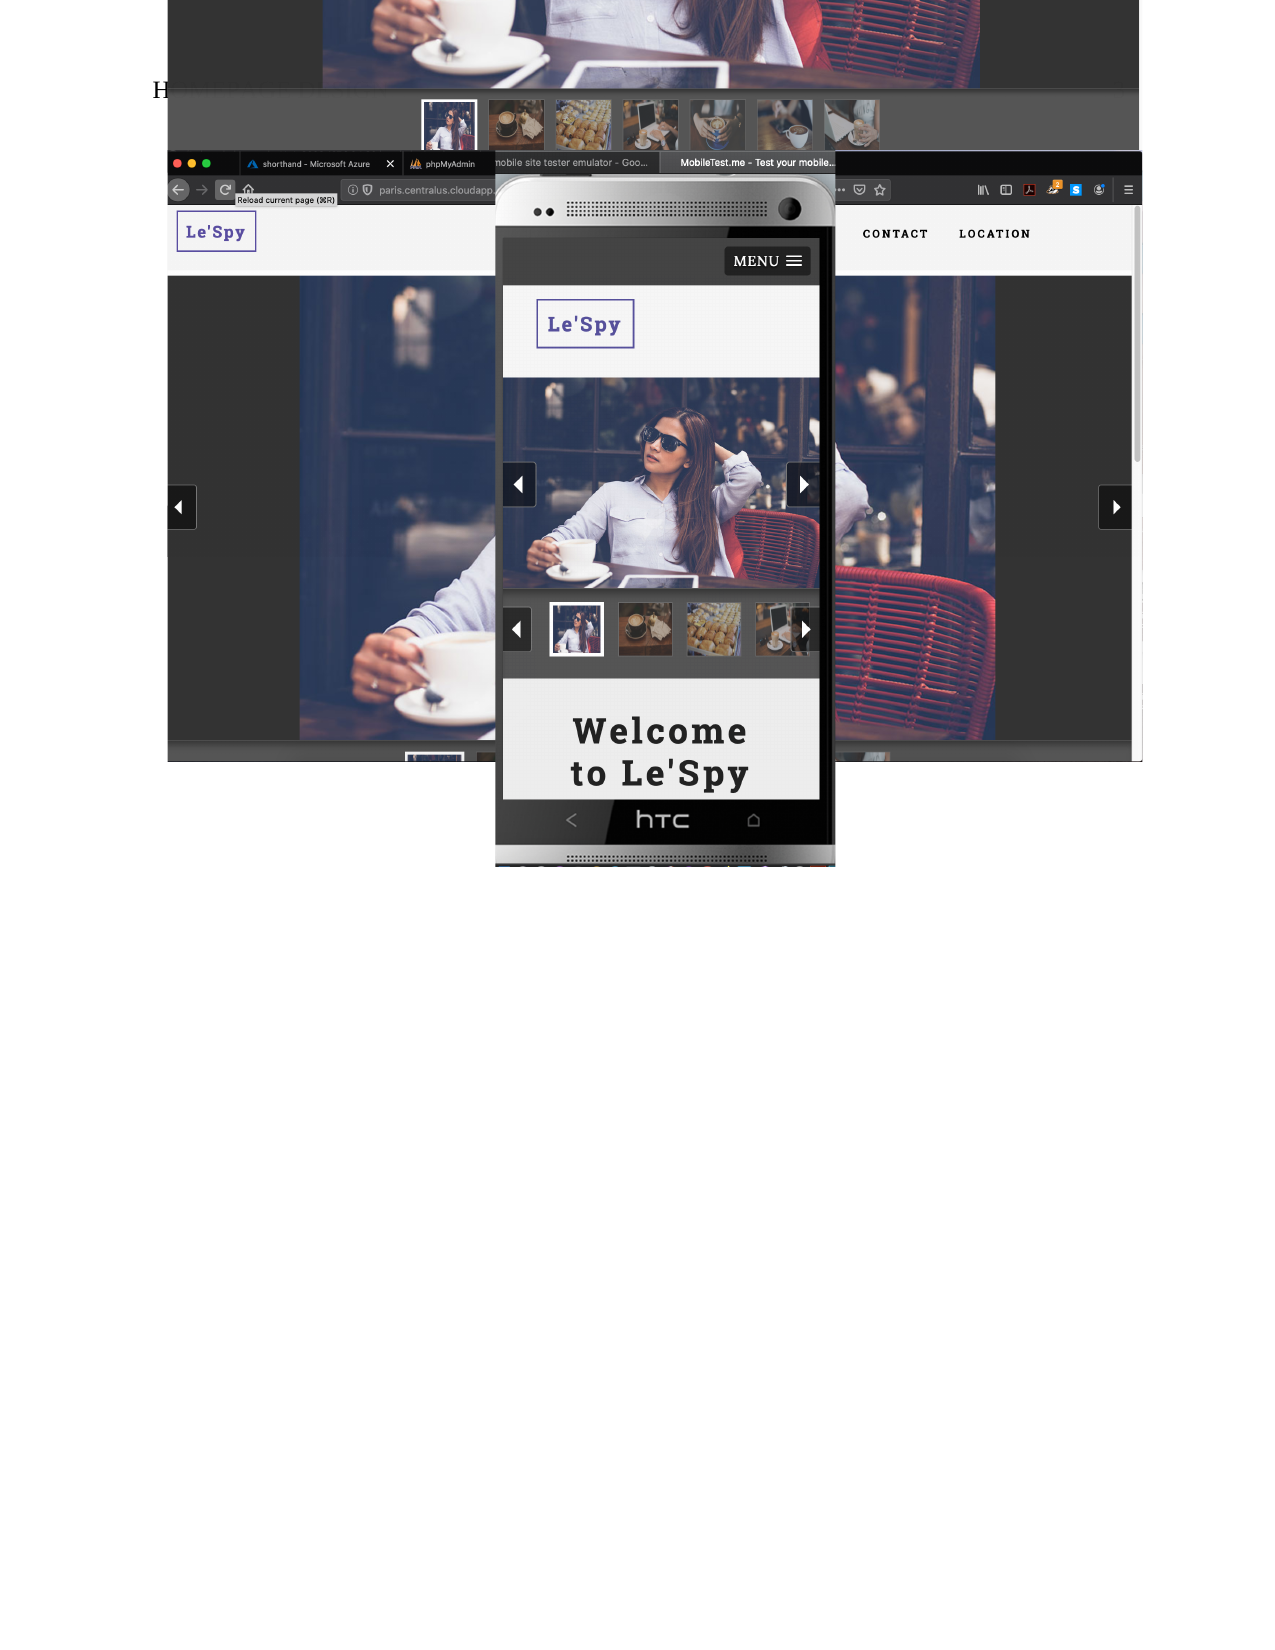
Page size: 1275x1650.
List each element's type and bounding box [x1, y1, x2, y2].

picture [167, 0, 1143, 867]
